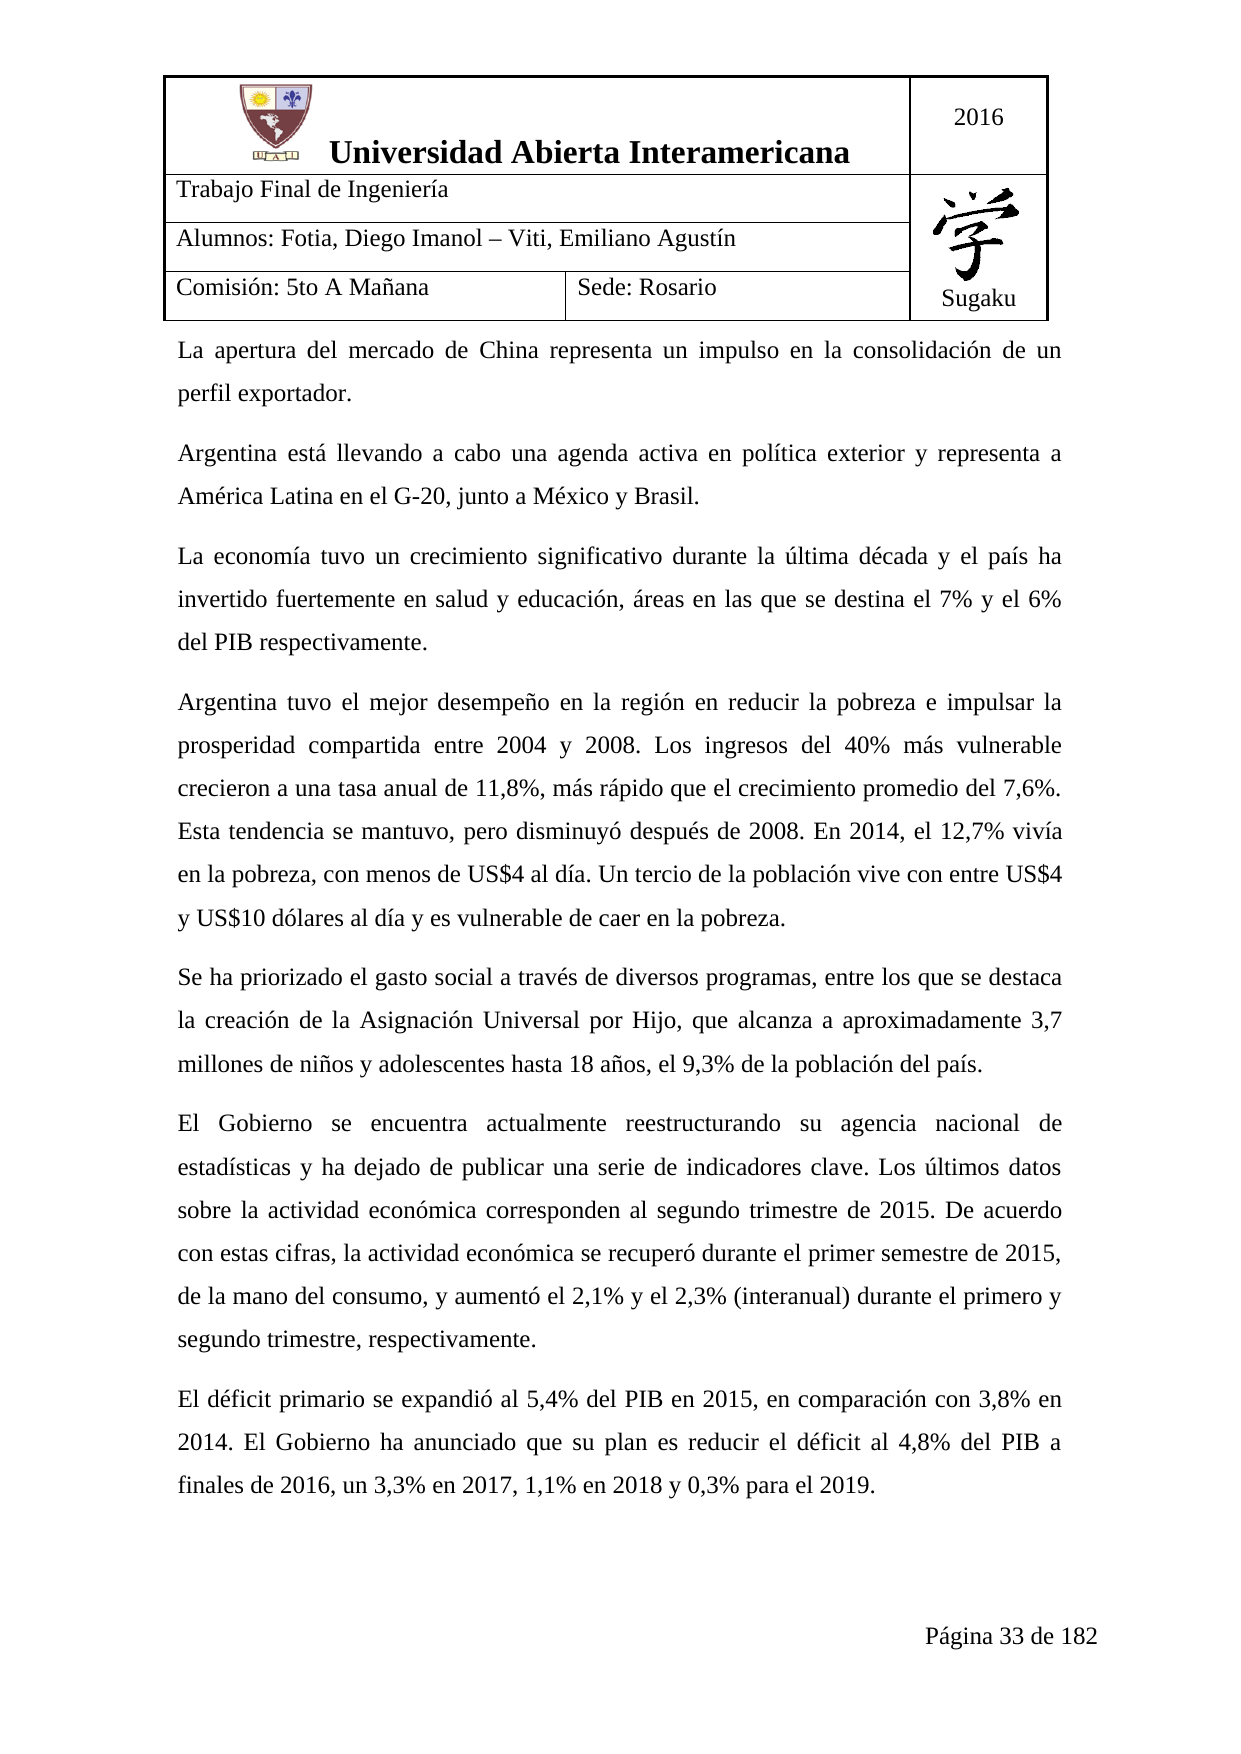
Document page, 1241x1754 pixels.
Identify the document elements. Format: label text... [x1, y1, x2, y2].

text La economía tuvo un crecimiento significativo durante la última década y el país ha invertido fuertemente en salud y educación, áreas en las que se destina el 7% y el 6% del PIB respectivamente. [177, 541, 1063, 656]
picture [223, 78, 329, 164]
picture [927, 181, 1030, 284]
text El déficit primario se expandió al 5,4% del PIB en 2015, en comparación con 3,8% en 2014. El Gobierno ha anunciado que su plan es reducir el déficit al 4,8% del PIB a finales de 2016, un 3,3% en 2017, 1,1% en 2018 y 0,3% para el 2019. [177, 1384, 1063, 1499]
text Argentina tuvo el mejor desempeño en la región en reducir la pobreza e impulsar la prosperidad compartida entre 2004 y 2008. Los ingresos del 40% más vulnerable crecieron a una tasa anual de 11,8%, más rápido que el crecimiento promedio del 7,6%. Esta tendencia se mantuvo, pero disminuyó después de 2008. En 2014, el 12,7% vivía en la pobreza, con menos de US$4 al día. Un tercio de la población vive con entre US$4 y US$10 dólares al día y es vulnerable de caer en la pobreza. [177, 687, 1063, 931]
text El Gobierno se encuentra actualmente reestructurando su agencia nacional de estadísticas y ha dejado de publicar una serie de indicadores clave. Los últimos datos sobre la actividad económica corresponden al segundo trimestre de 2015. De acuerdo con estas cifras, la actividad económica se recuperó durante el primer semestre de 2015, de la mano del consumo, y aumentó el 2,1% y el 2,3% (interanual) durante el primero y segundo trimestre, respectivamente. [177, 1108, 1063, 1353]
text Argentina está llevando a cabo una agenda activa en política exterior y representa a América Latina en el G-20, junto a México y Brasil. [177, 438, 1063, 510]
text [177, 148, 1063, 407]
text Se ha priorizado el gasto social a través de diversos programas, entre los que se destaca la creación de la Asignación Universal por Hijo, que alcanza a aproximadamente 3,7 millones de niños y adolescentes hasta 18 años, el 9,3% de la población del país. [177, 962, 1063, 1077]
